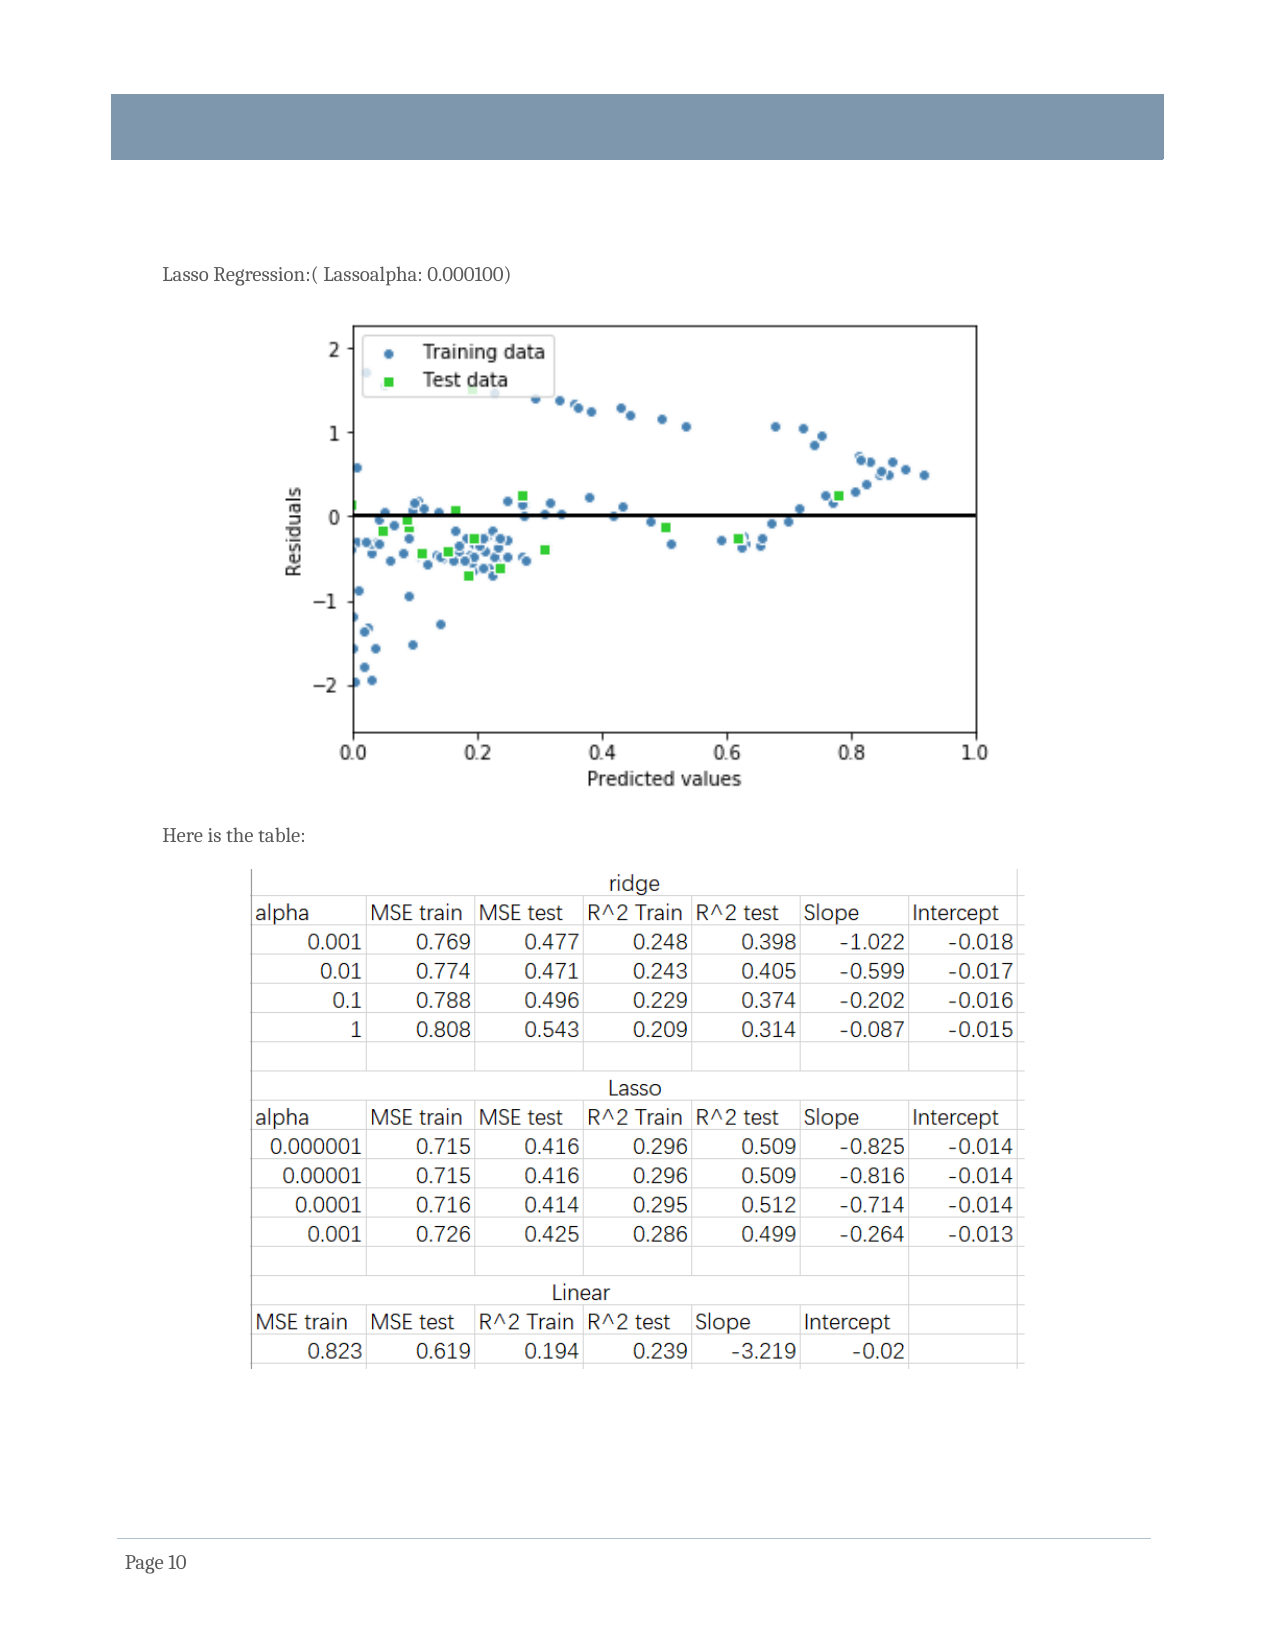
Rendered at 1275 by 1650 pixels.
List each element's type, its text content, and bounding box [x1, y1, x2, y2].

picture [250, 869, 1025, 1369]
text Here is the table: [162, 824, 1113, 848]
text Lasso Regression:( Lassoalpha: 0.000100) [162, 262, 1113, 286]
picture [273, 307, 1002, 803]
